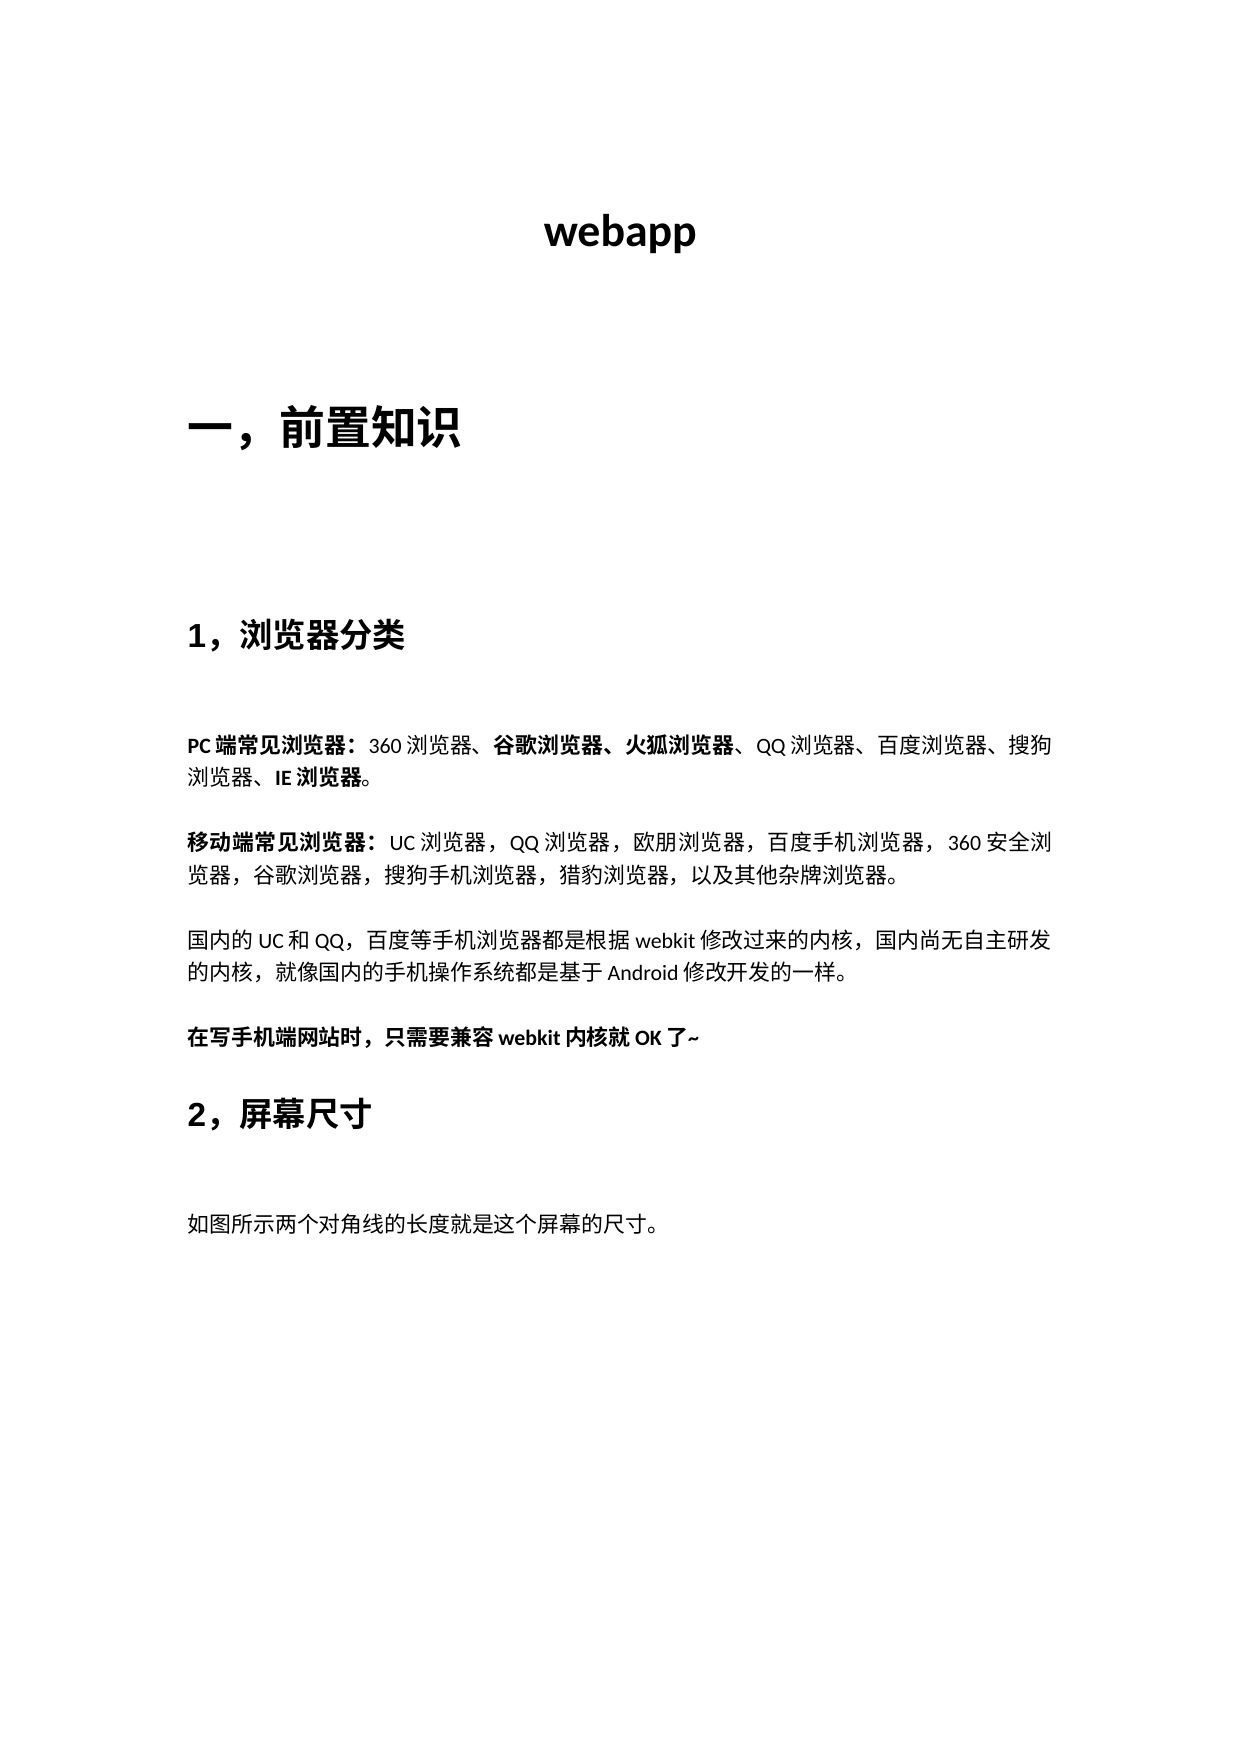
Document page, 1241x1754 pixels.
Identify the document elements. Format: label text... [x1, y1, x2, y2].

subtitle 前置知识 [187, 376, 1053, 473]
list 国内的UC和QQ，百度等手机浏览器都是根据webkit修改过来的内核，国内尚无自主研发的内核，就像国内的手机操作系统都是基于Android修改开发的一样。 [187, 922, 1053, 987]
list 在写手机端网站时，只需要兼容webkit内核就OK了~ [187, 1020, 1053, 1052]
list 移动端常见浏览器：UC浏览器，QQ浏览器，欧朋浏览器，百度手机浏览器，360安全浏览器，谷歌浏览器，搜狗手机浏览器，猎豹浏览器，以及其他杂牌浏览器。 [187, 825, 1053, 890]
subtitle 浏览器分类 [187, 601, 1053, 666]
text 如图所示两个对角线的长度就是这个屏幕的尺寸。 [187, 1206, 1053, 1239]
subtitle 屏幕尺寸 [187, 1079, 1053, 1144]
subtitle webapp [187, 197, 1053, 262]
list PC端常见浏览器：360浏览器、谷歌浏览器、火狐浏览器、QQ浏览器、百度浏览器、搜狗浏览器、IE浏览器。 [187, 727, 1053, 792]
